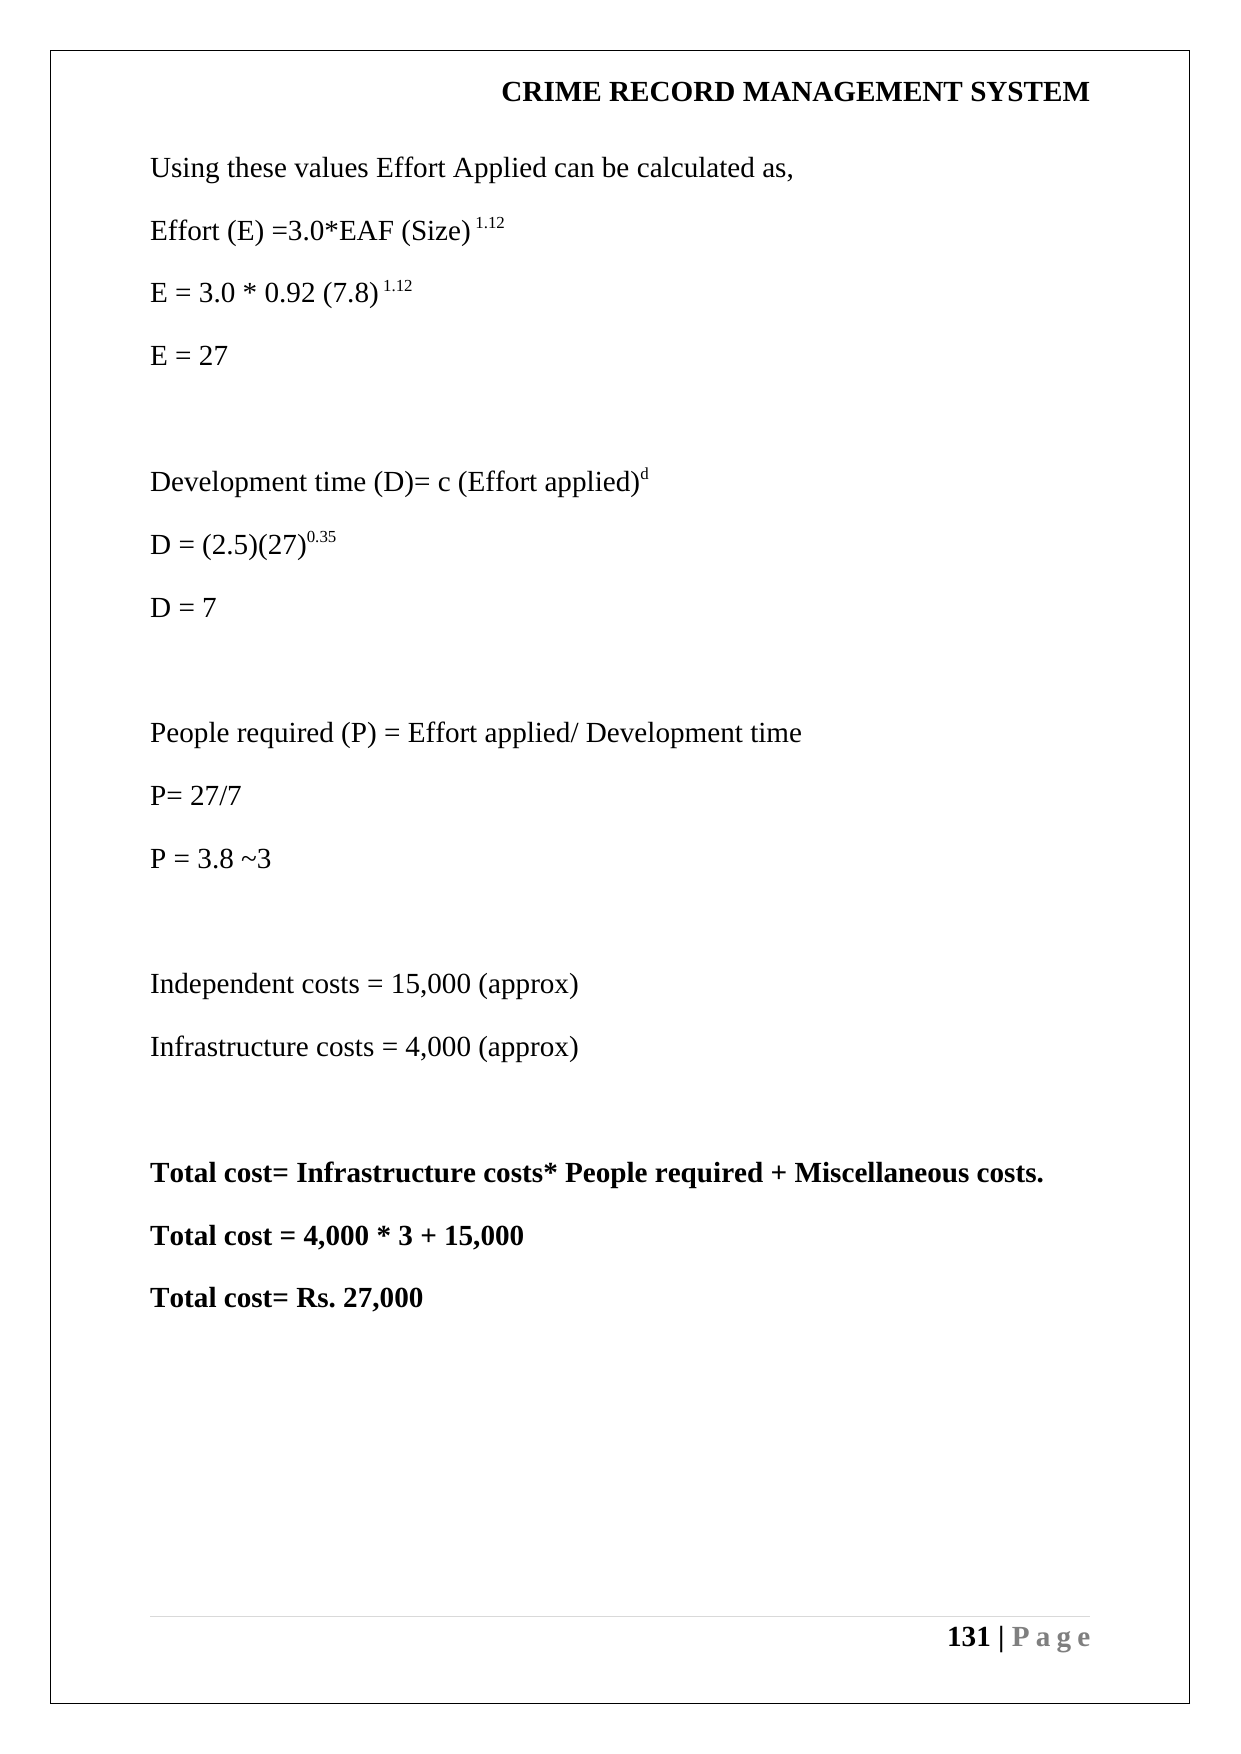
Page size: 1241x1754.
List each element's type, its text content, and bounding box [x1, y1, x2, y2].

text D = (2.5)(27)0.35 [150, 527, 1090, 560]
text Total cost = 4,000 * 3 + 15,000 [150, 1218, 1090, 1251]
text Total cost= Infrastructure costs* People required + Miscellaneous costs. [150, 1155, 1090, 1188]
text Development time (D)= c (Effort applied)d [150, 464, 1090, 498]
text P= 27/7 [150, 778, 1090, 812]
text P = 3.8 ~3 [150, 841, 1090, 874]
text Independent costs = 15,000 (approx) [150, 967, 1090, 1000]
text Infrastructure costs = 4,000 (approx) [150, 1029, 1090, 1063]
text People required (P) = Effort applied/ Development time [150, 715, 1090, 749]
text Using these values Effort Applied can be calculated as, [150, 150, 1090, 183]
text Total cost= Rs. 27,000 [150, 1281, 1090, 1314]
text E = 27 [150, 338, 1090, 372]
text E = 3.0 * 0.92 (7.8) 1.12 [150, 276, 1090, 309]
text Effort (E) =3.0*EAF (Size) 1.12 [150, 213, 1090, 246]
text D = 7 [150, 590, 1090, 623]
